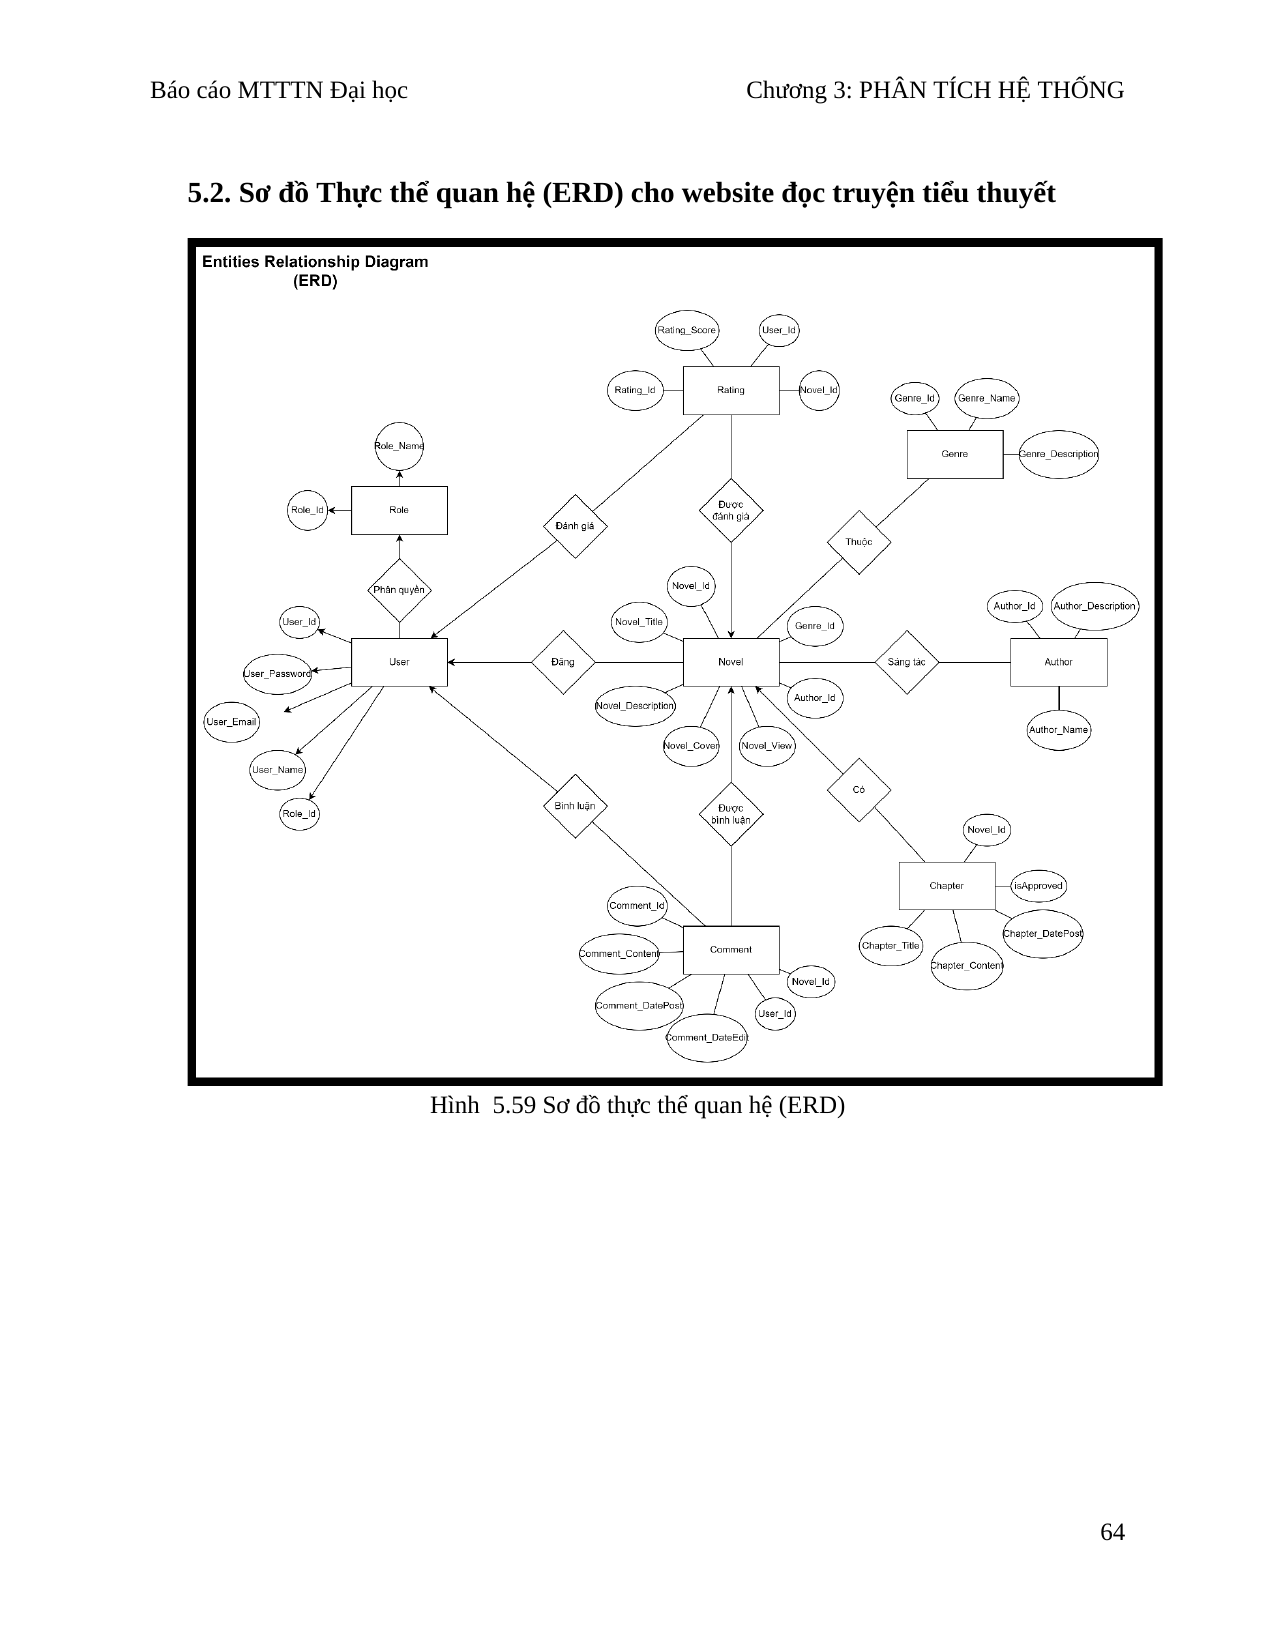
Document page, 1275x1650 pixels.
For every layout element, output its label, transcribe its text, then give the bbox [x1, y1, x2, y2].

subtitle Sơ đồ Thực thể quan hệ (ERD) cho website đọc truyện tiểu thuyết [178, 175, 1125, 208]
picture [187, 238, 1163, 1086]
